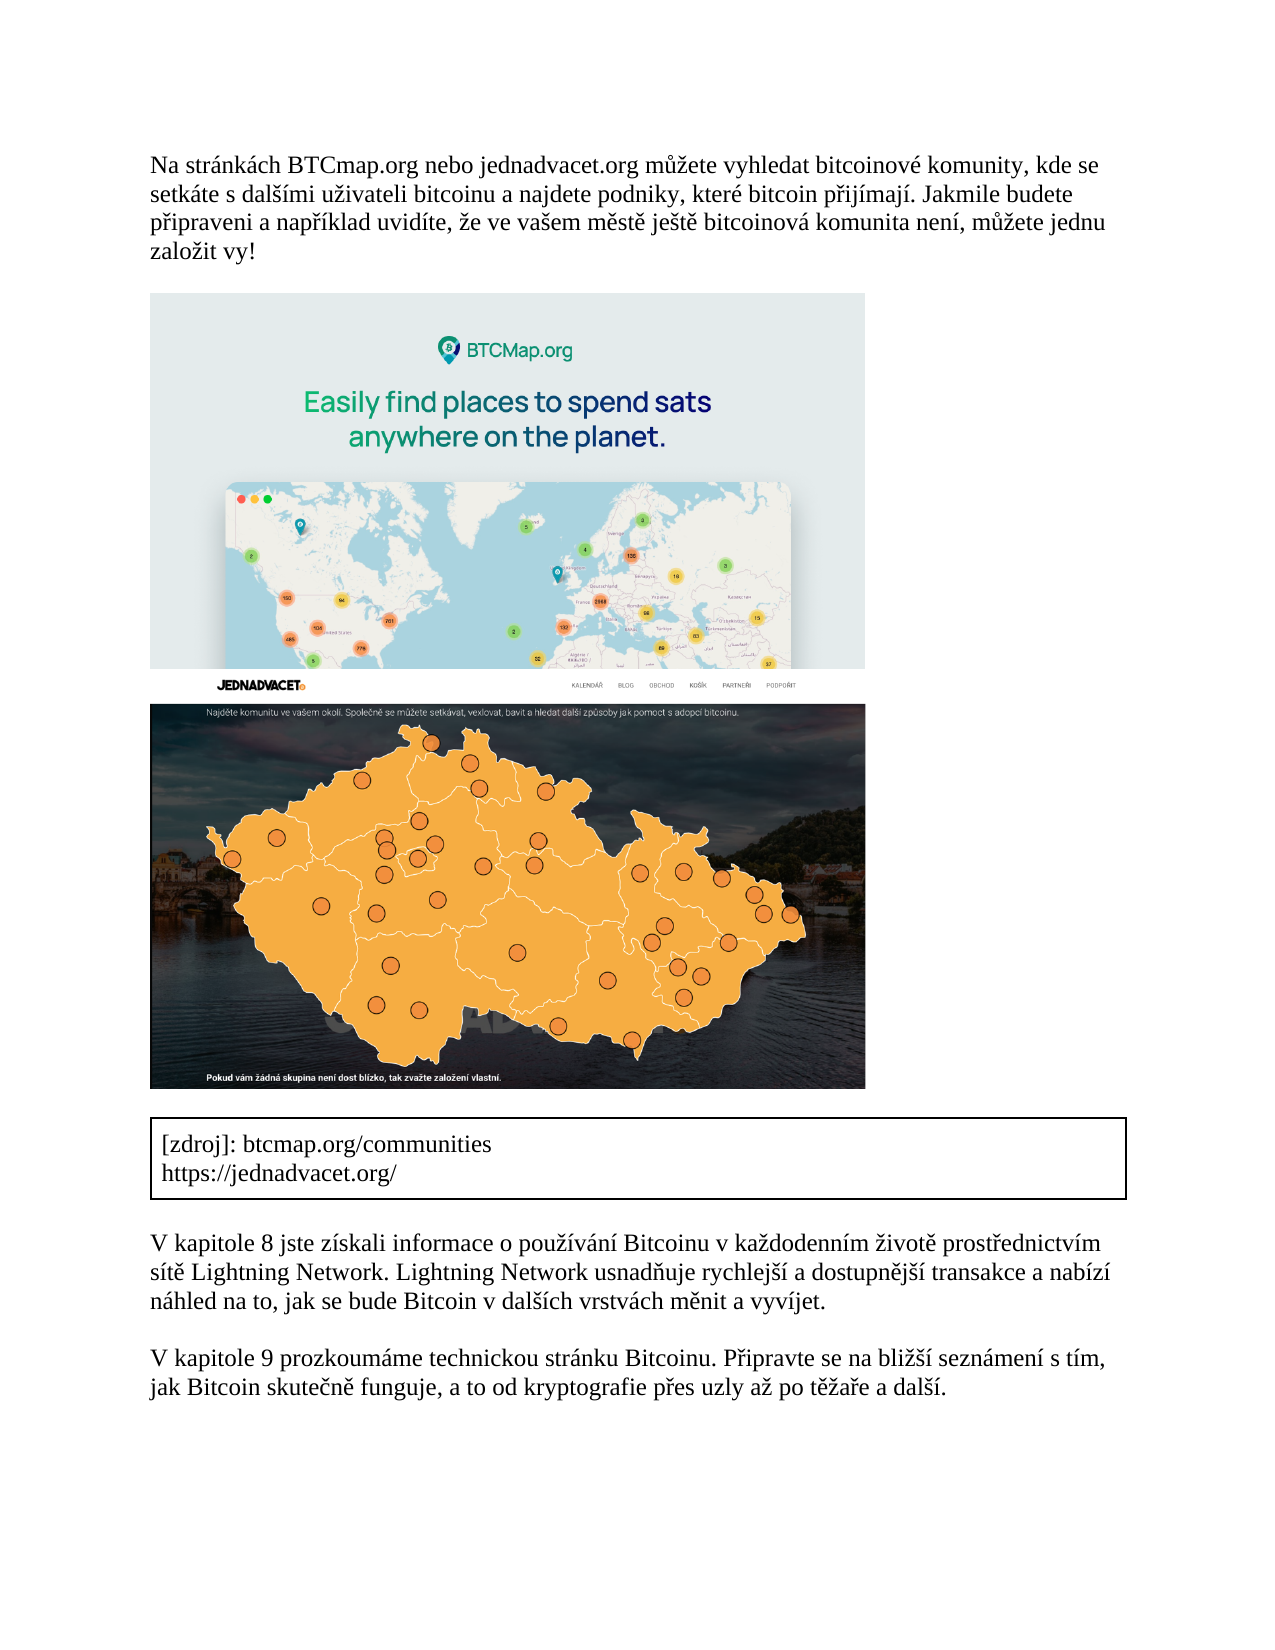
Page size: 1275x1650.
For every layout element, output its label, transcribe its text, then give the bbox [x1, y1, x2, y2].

table_header [zdroj]: btcmap.org/communities https://jednadvacet.org/ [152, 1119, 1125, 1197]
text V kapitole 9 prozkoumáme technickou stránku Bitcoinu. Připravte se na bližší seznámení s tím, jak Bitcoin skutečně funguje, a to od kryptografie přes uzly až po těžaře a další. [150, 1343, 1125, 1401]
picture [150, 293, 866, 1089]
text V kapitole 8 jste získali informace o používání Bitcoinu v každodenním životě prostřednictvím sítě Lightning Network. Lightning Network usnadňuje rychlejší a dostupnější transakce a nabízí náhled na to, jak se bude Bitcoin v dalších vrstvách měnit a vyvíjet. [150, 1228, 1125, 1314]
text Na stránkách BTCmap.org nebo jednadvacet.org můžete vyhledat bitcoinové komunity, kde se setkáte s dalšími uživateli bitcoinu a najdete podniky, které bitcoin přijímají. Jakmile budete připraveni a například uvidíte, že ve vašem městě ještě bitcoinová komunita není, můžete jednu založit vy! [150, 150, 1125, 265]
